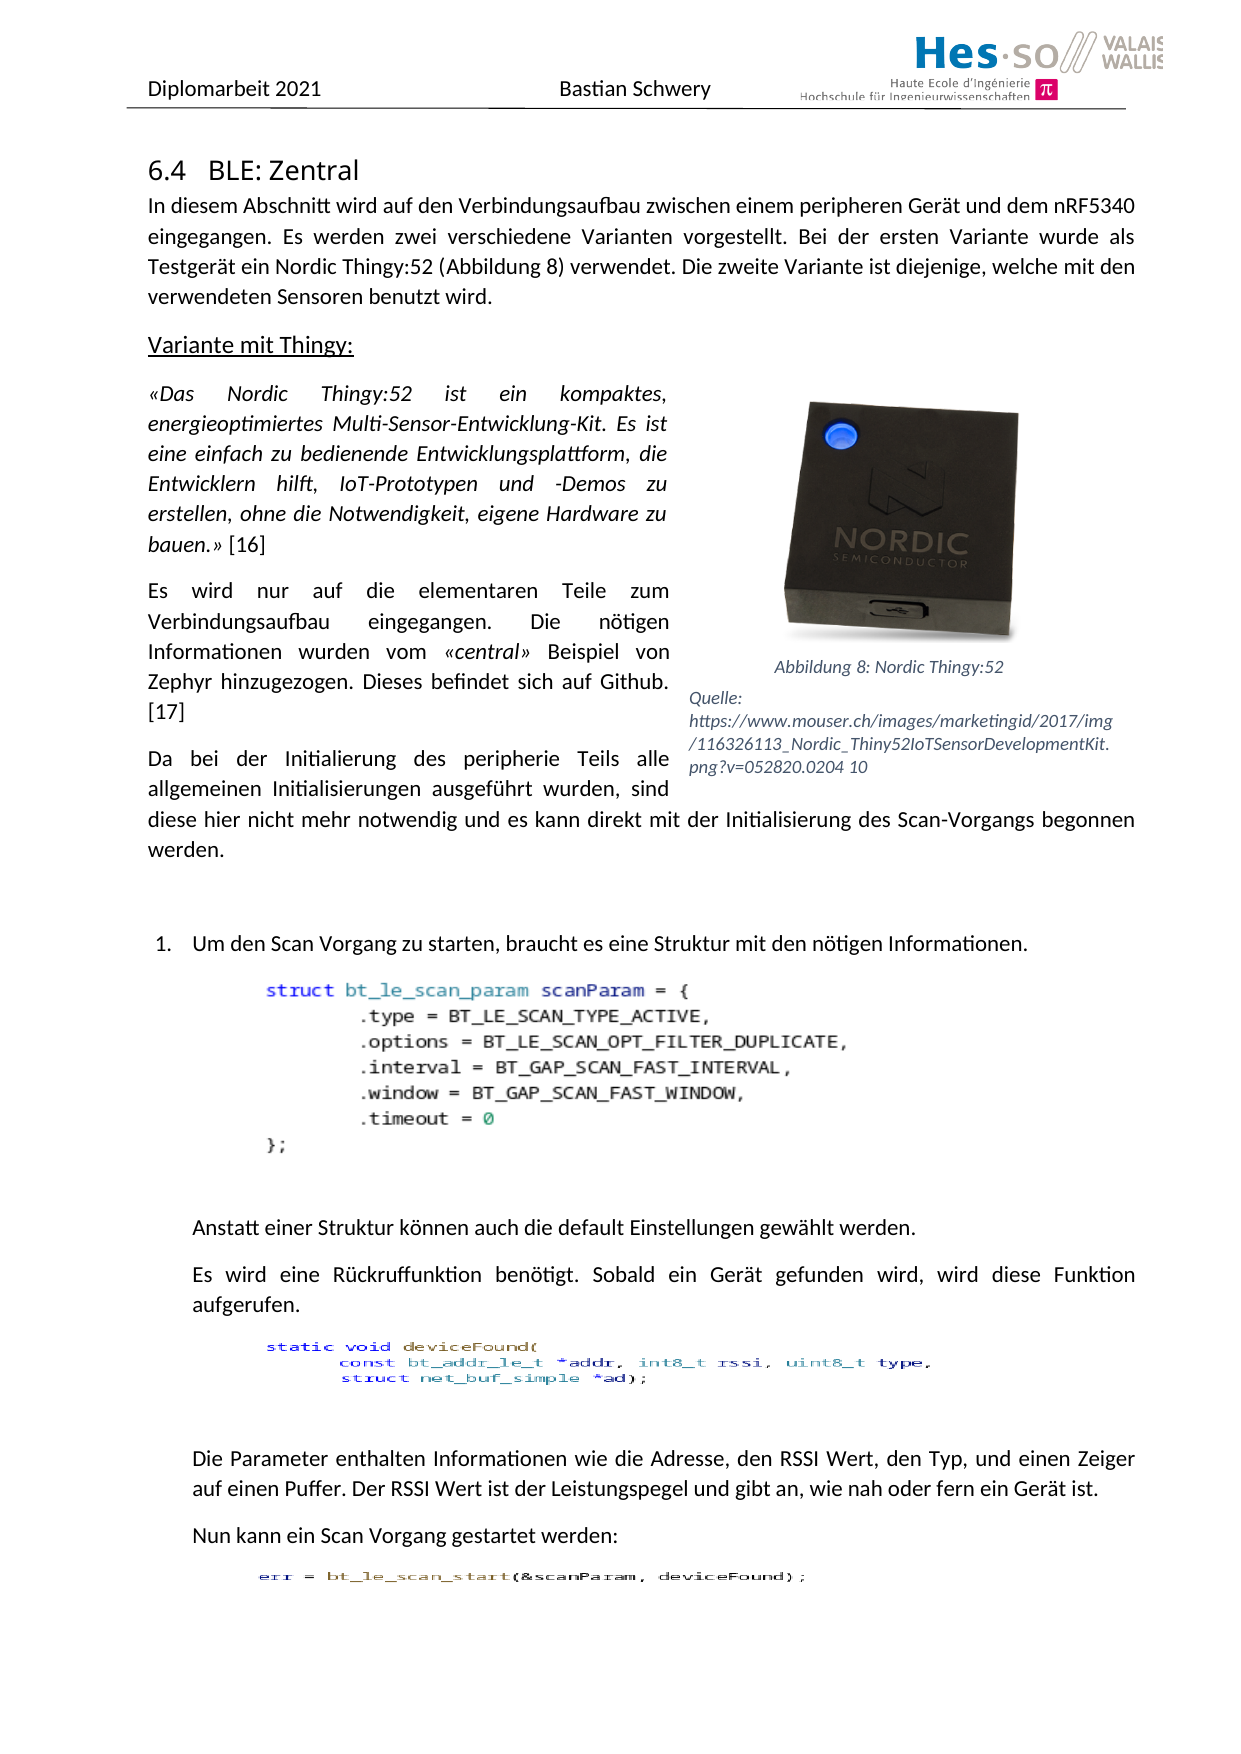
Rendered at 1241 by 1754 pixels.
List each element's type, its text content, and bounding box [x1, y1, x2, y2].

text «Das Nordic Thingy:52 ist ein kompaktes, energieoptimiertes Multi-Sensor-Entwicklung-Kit. Es ist eine einfach zu bedienende Entwicklungsplattform, die Entwicklern hilft, IoT-Prototypen und -Demos zu erstellen, ohne die Notwendigkeit, eigene Hardware zu bauen.» [148, 379, 1137, 558]
picture [800, 31, 1163, 100]
text Anstatt einer Struktur können auch die default Einstellungen gewählt werden. [192, 1213, 1137, 1242]
picture [760, 394, 1035, 643]
text In diesem Abschnitt wird auf den Verbindungsaufbau zwischen einem peripheren Gerät und dem nRF5340 eingegangen. Es werden zwei verschiedene Varianten vorgestellt. Bei der ersten Variante wurde als Testgerät ein Nordic Thingy:52 (Abbildung 8) verwendet. Die zweite Variante ist diejenige, welche mit den verwendeten Sensoren benutzt wird. [148, 192, 1137, 310]
text Die Parameter enthalten Informationen wie die Adresse, den RSSI Wert, den Typ, und einen Zeiger auf einen Puffer. Der RSSI Wert ist der Leistungspegel und gibt an, wie nah oder fern ein Gerät ist. [192, 1444, 1137, 1502]
text Nun kann ein Scan Vorgang gestartet werden: [148, 1521, 1137, 1549]
subtitle BLE: Zentral [148, 152, 1137, 189]
text Da bei der Initialierung des peripherie Teils alle allgemeinen Initialisierungen ausgeführt wurden, sind diese hier nicht mehr notwendig und es kann direkt mit der Initialisierung des Scan-Vorgangs begonnen werden. [148, 744, 1137, 863]
text Es wird nur auf die elementaren Teile zum Verbindungsaufbau eingegangen. Die nötigen Informationen wurden vom «central» Beispiel von Zephyr hinzugezogen. Dieses befindet sich auf Github. [148, 577, 1137, 725]
text Variante mit Thingy: [148, 329, 1137, 359]
list Um den Scan Vorgang zu starten, braucht es eine Struktur mit den nötigen Informationen. [154, 929, 1137, 957]
text Es wird eine Rückruffunktion benötigt. Sobald ein Gerät gefunden wird, wird diese Funktion aufgerufen. [192, 1260, 1137, 1319]
